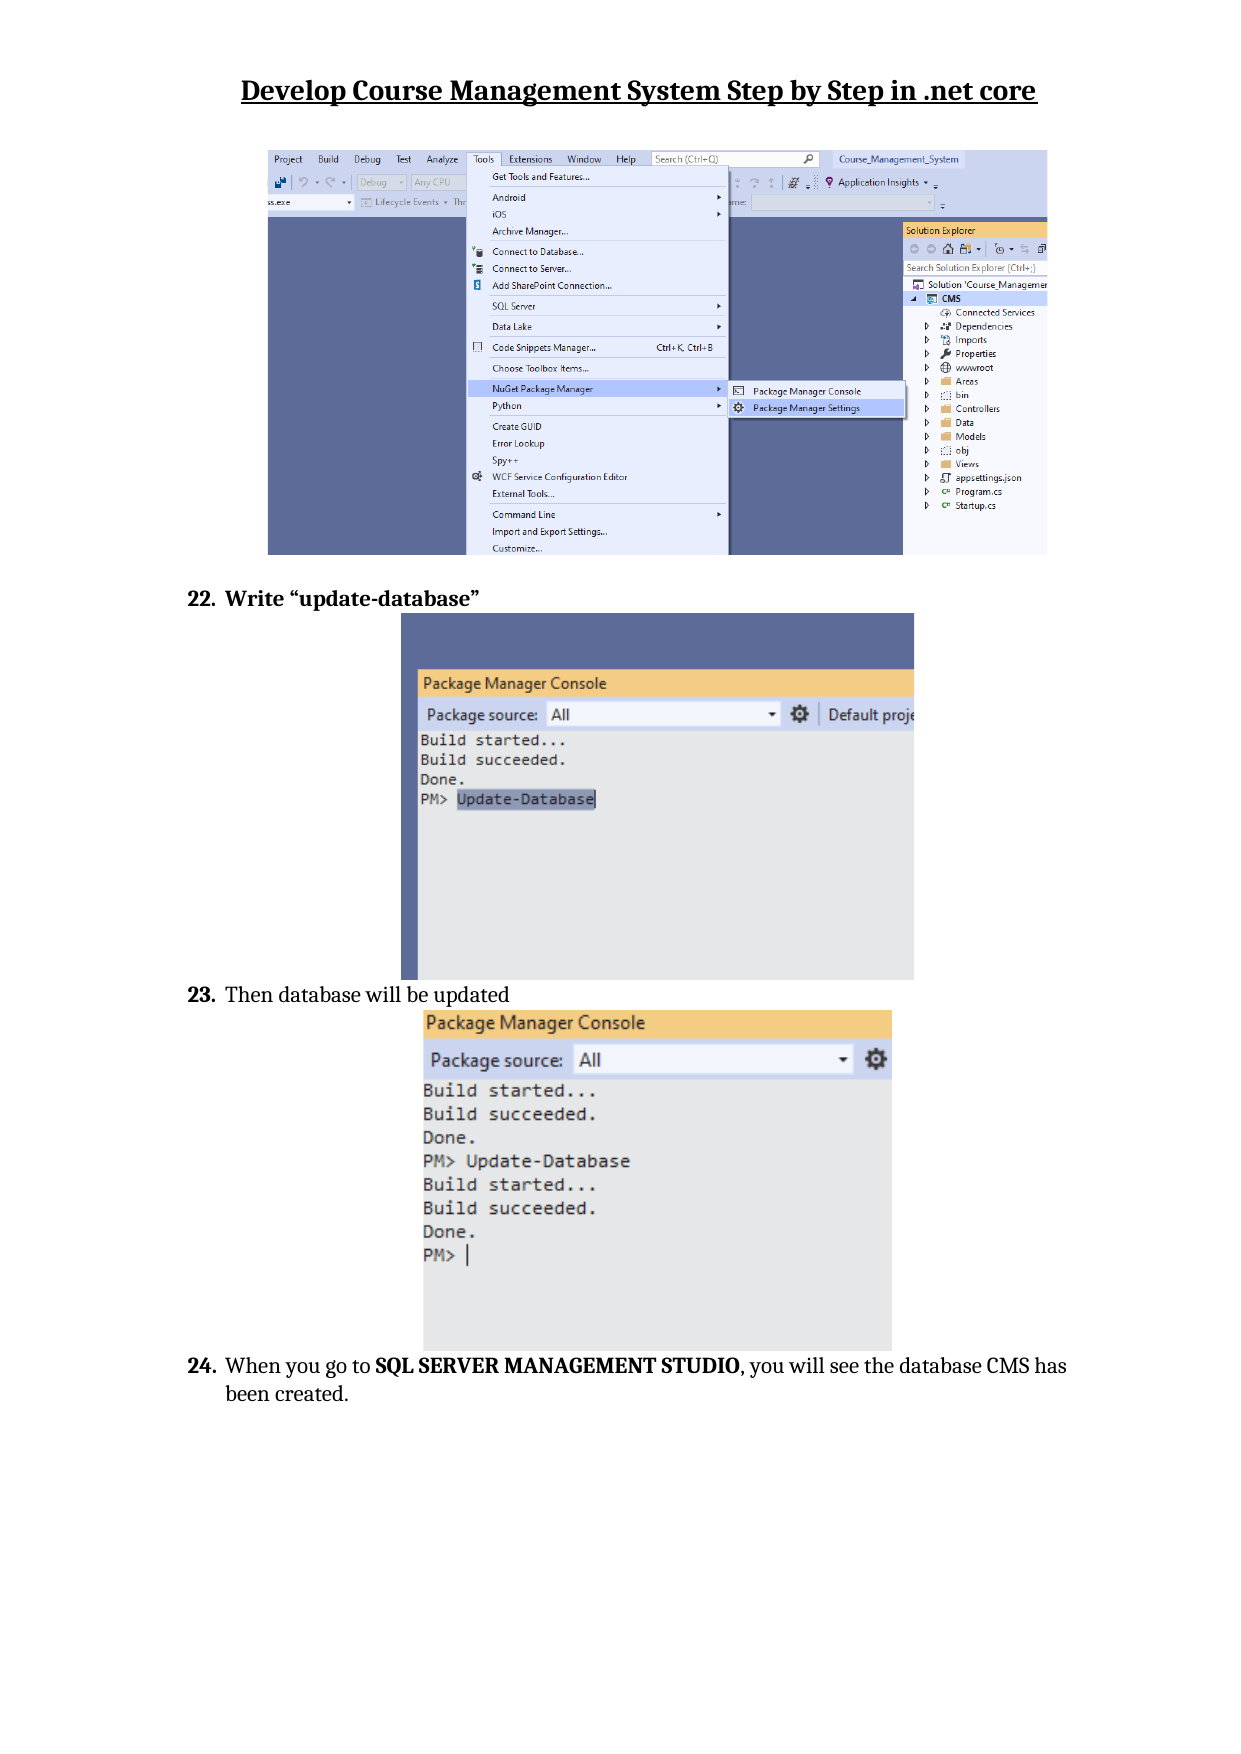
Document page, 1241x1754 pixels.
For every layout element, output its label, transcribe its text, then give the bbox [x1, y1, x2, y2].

list When you go to SQL SERVER MANAGEMENT STUDIO, you will see the database CMS has been created. [187, 1353, 1090, 1407]
picture [401, 613, 915, 980]
list Write “update-database” [187, 585, 1090, 612]
picture [267, 150, 1048, 555]
picture [423, 1010, 892, 1351]
list Then database will be updated [187, 981, 1090, 1008]
